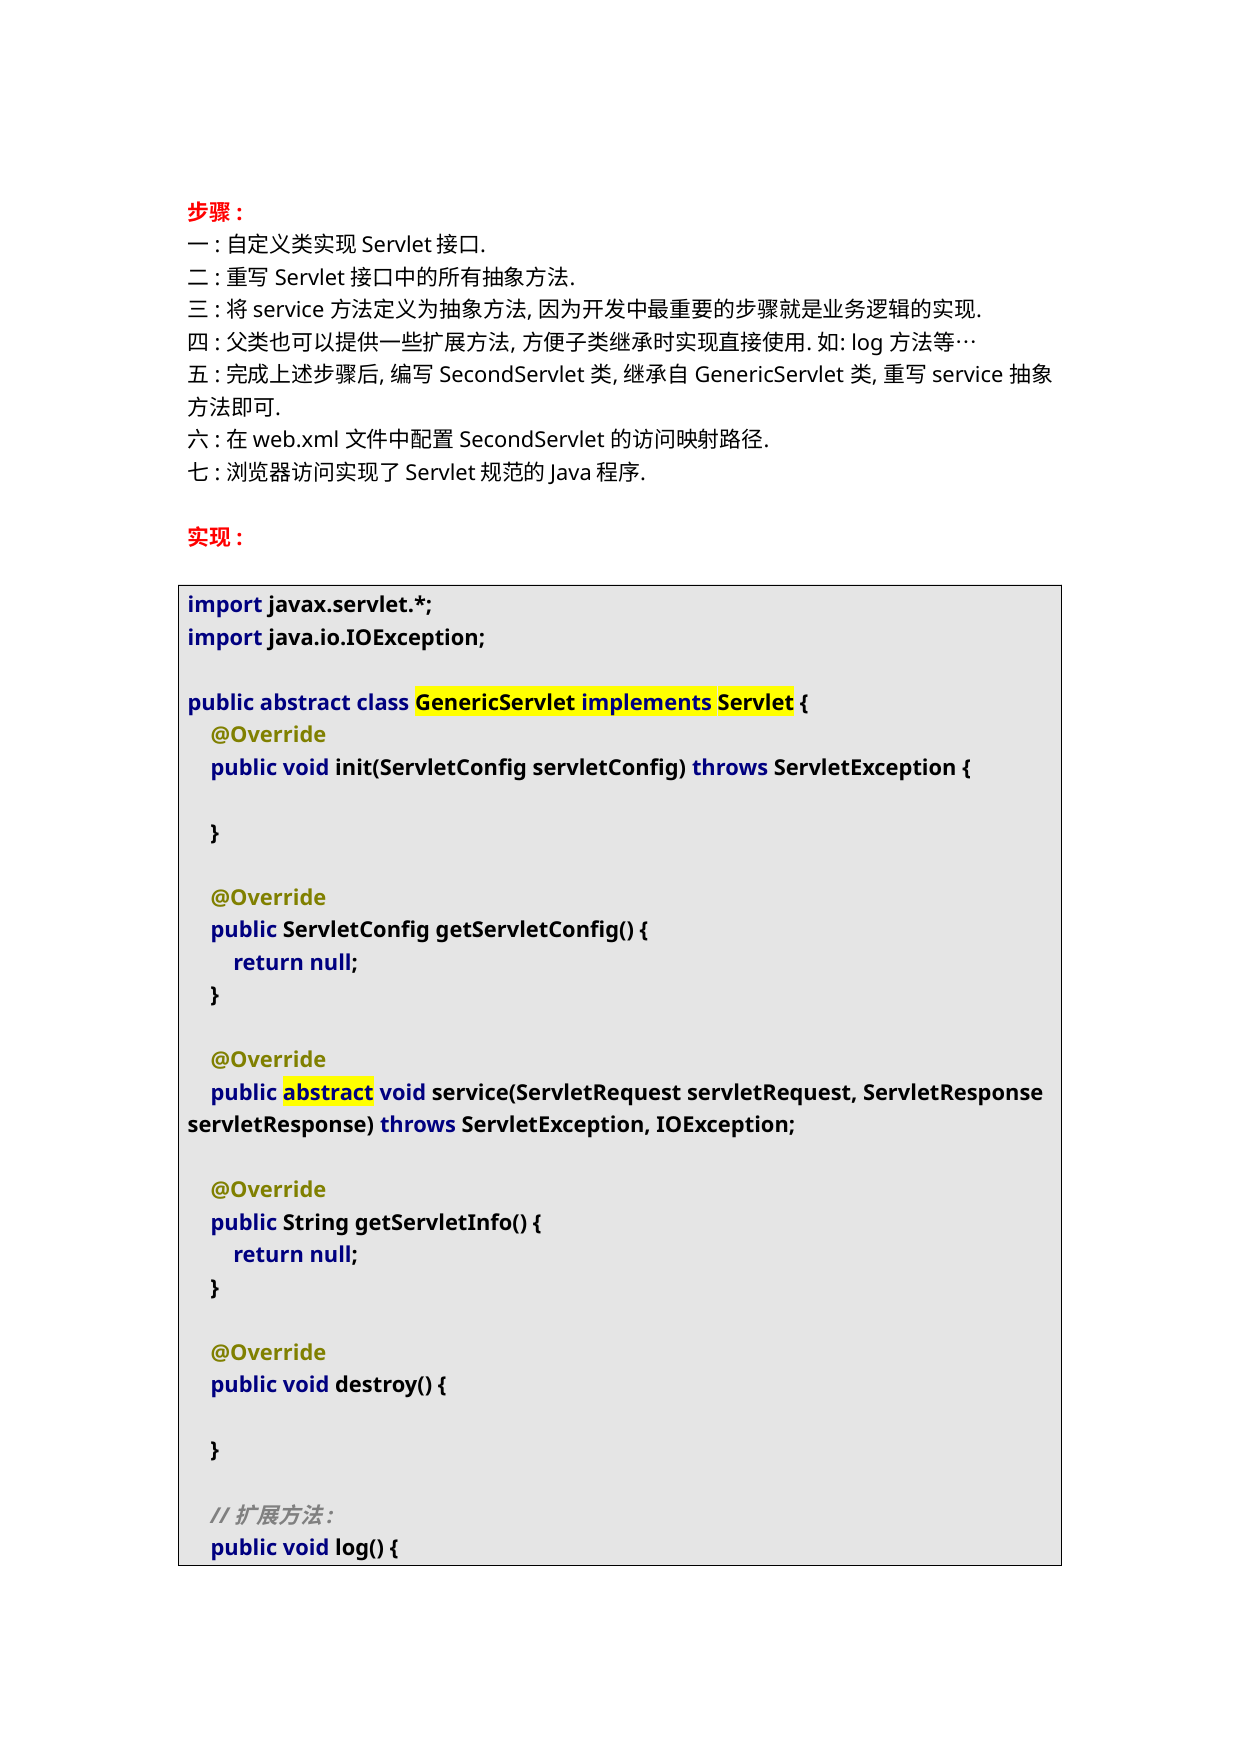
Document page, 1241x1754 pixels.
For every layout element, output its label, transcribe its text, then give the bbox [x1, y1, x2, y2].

text 一 : 自定义类实现Servlet接口. [187, 227, 1053, 259]
text 三 : 将 service 方法定义为抽象方法, 因为开发中最重要的步骤就是业务逻辑的实现. [187, 292, 1053, 324]
text 六 : 在 web.xml 文件中配置 SecondServlet 的访问映射路径. [187, 422, 1053, 454]
text 二 : 重写 Servlet 接口中的所有抽象方法. [187, 259, 1053, 292]
text 四 : 父类也可以提供一些扩展方法, 方便子类继承时实现直接使用. 如: log 方法等… [187, 324, 1053, 357]
text 步骤 : [187, 194, 1053, 227]
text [179, 586, 1061, 1565]
text 实现 : [187, 519, 1053, 552]
text 七 : 浏览器访问实现了Servlet规范的Java程序. [187, 454, 1053, 487]
text 五 : 完成上述步骤后, 编写 SecondServlet 类, 继承自 GenericServlet 类, 重写 service 抽象方法即可. [187, 357, 1053, 422]
